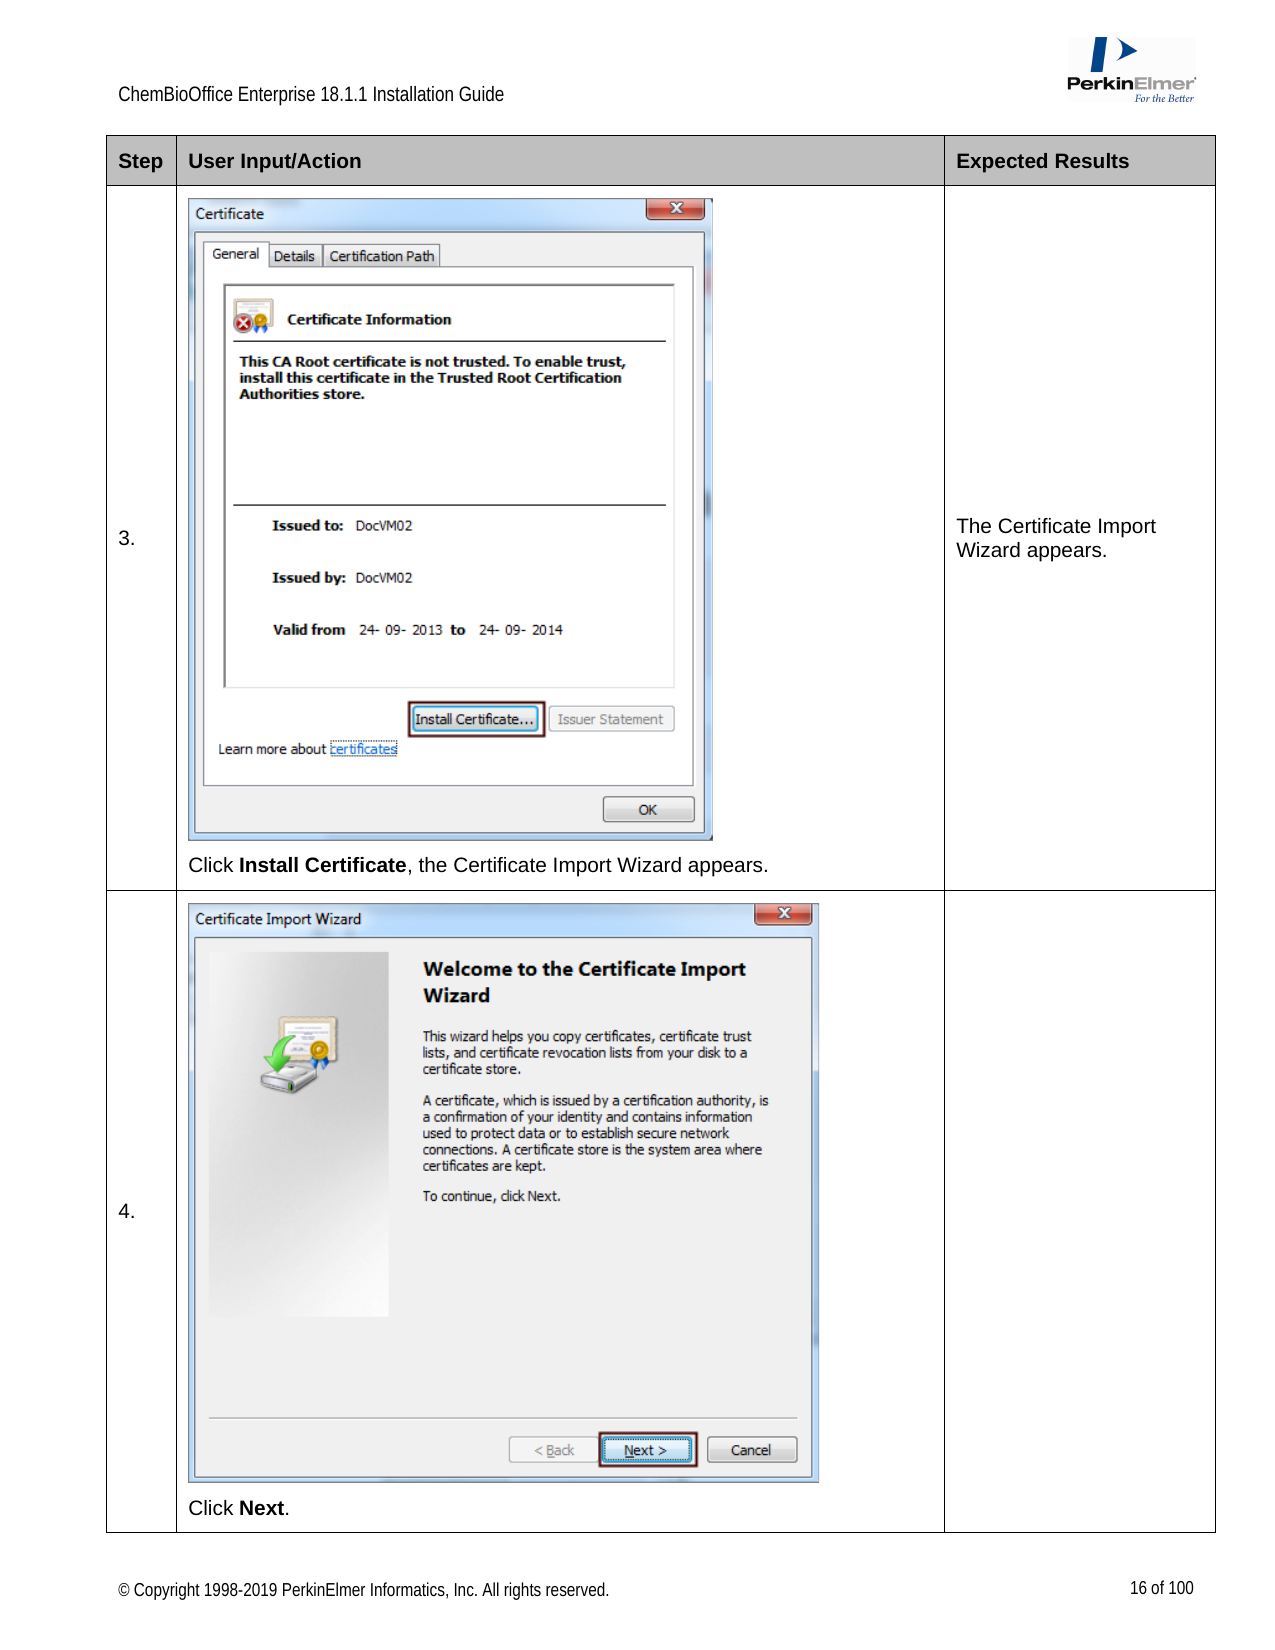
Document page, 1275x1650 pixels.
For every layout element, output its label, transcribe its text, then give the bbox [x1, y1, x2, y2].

table_header User Input/Action [177, 136, 944, 185]
picture [1067, 37, 1197, 102]
table_cell 3. [107, 186, 176, 890]
table_cell Click Install Certificate, the Certificate Import Wizard appears. [177, 186, 944, 890]
table_header Expected Results [945, 136, 1215, 185]
table_cell 4. [107, 891, 176, 1532]
picture [188, 198, 713, 841]
table_cell Click Next. [177, 891, 944, 1532]
table_header Step [107, 136, 176, 185]
table_cell The Certificate Import Wizard appears. [945, 186, 1215, 890]
picture [188, 903, 820, 1483]
table_cell [945, 891, 1215, 1532]
